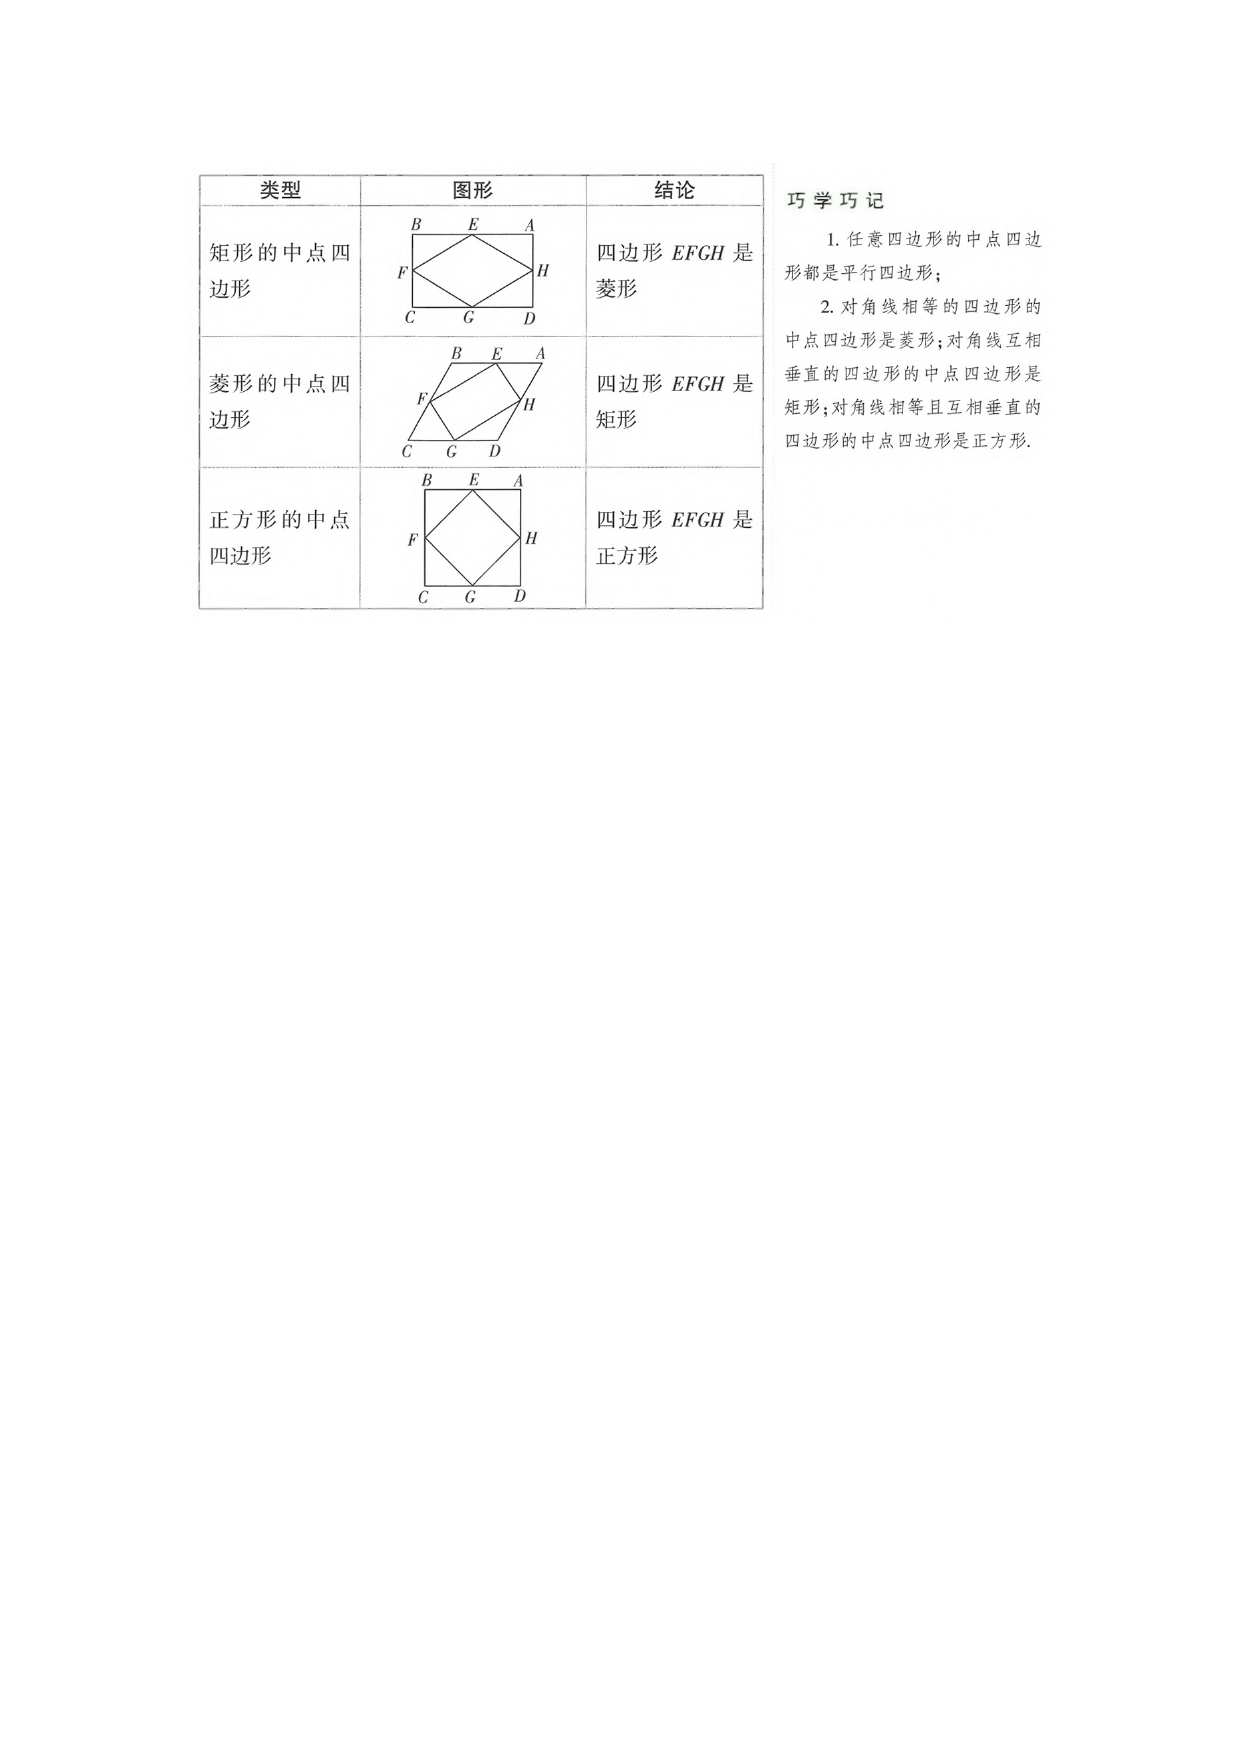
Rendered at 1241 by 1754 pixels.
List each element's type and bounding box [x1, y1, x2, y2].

picture [187, 162, 1053, 623]
